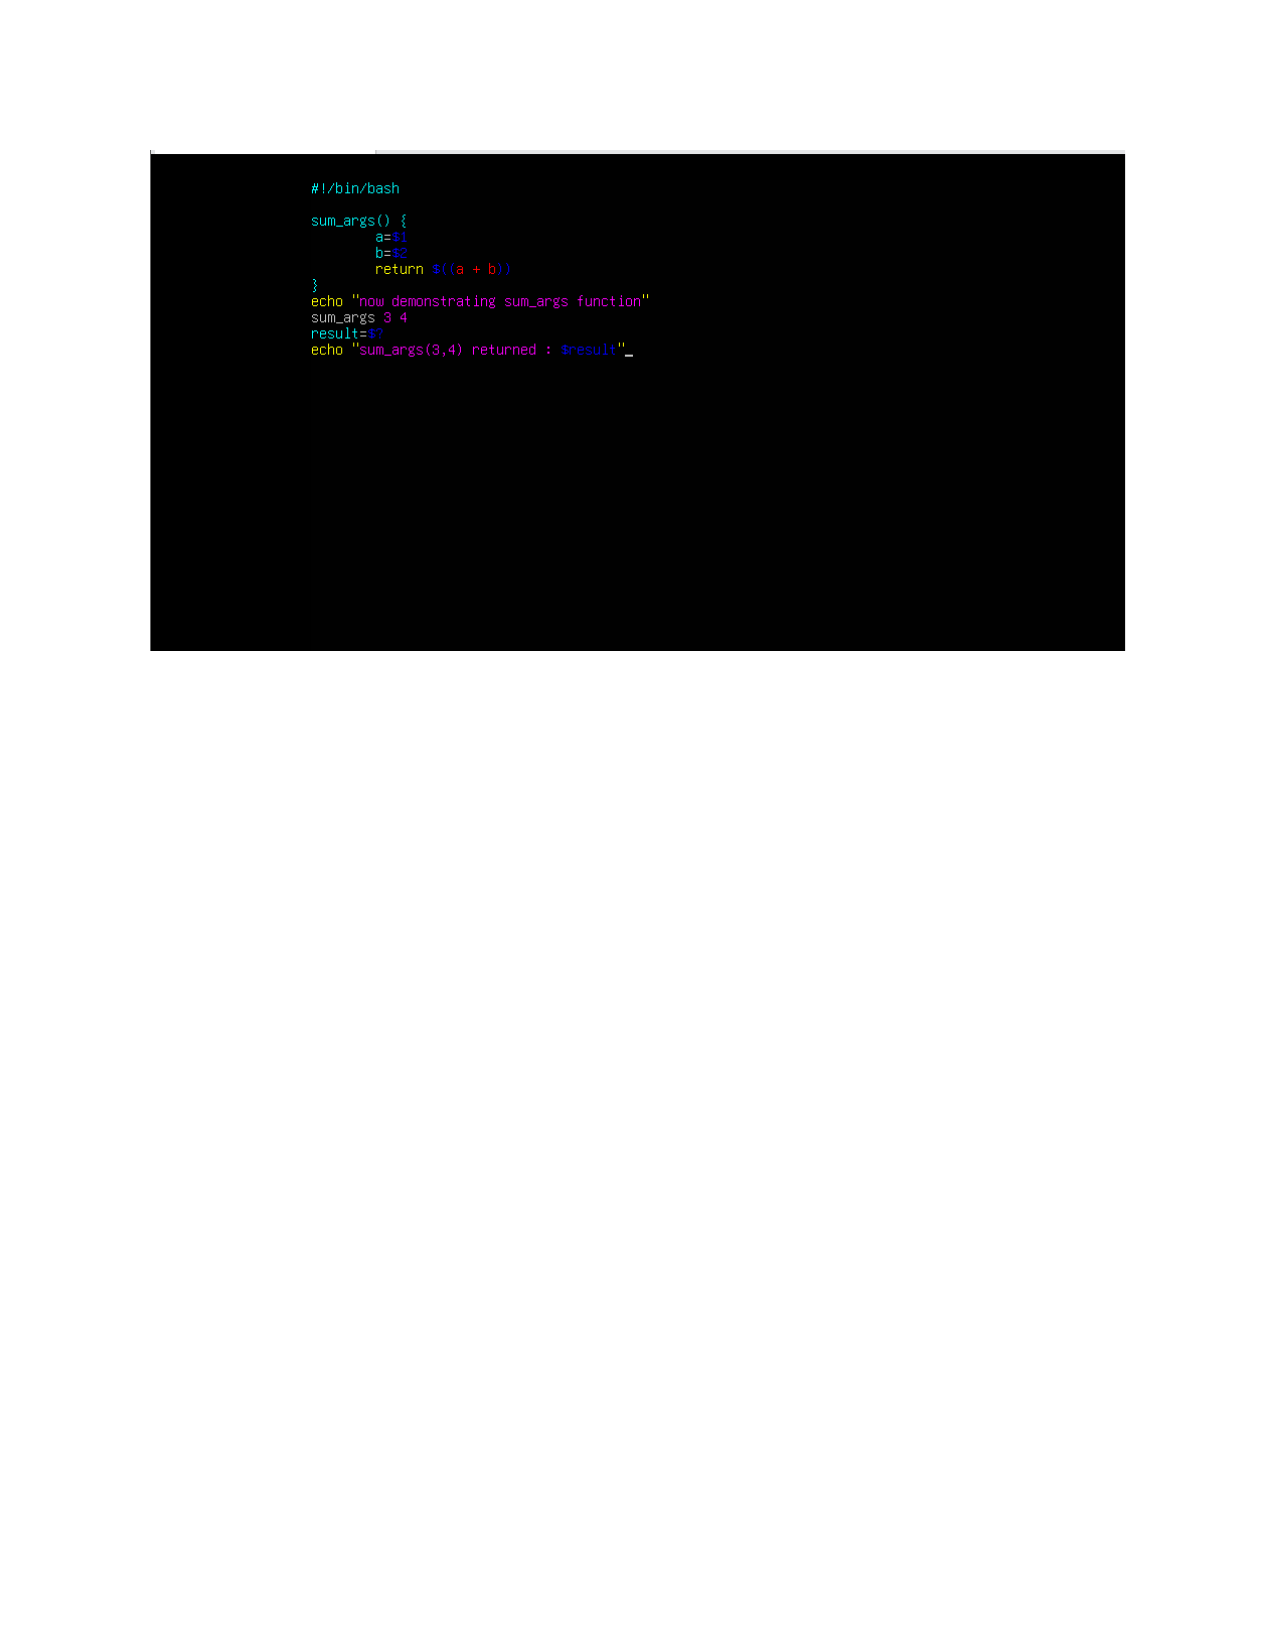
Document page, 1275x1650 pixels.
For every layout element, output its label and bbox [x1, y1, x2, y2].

picture [150, 150, 1125, 651]
